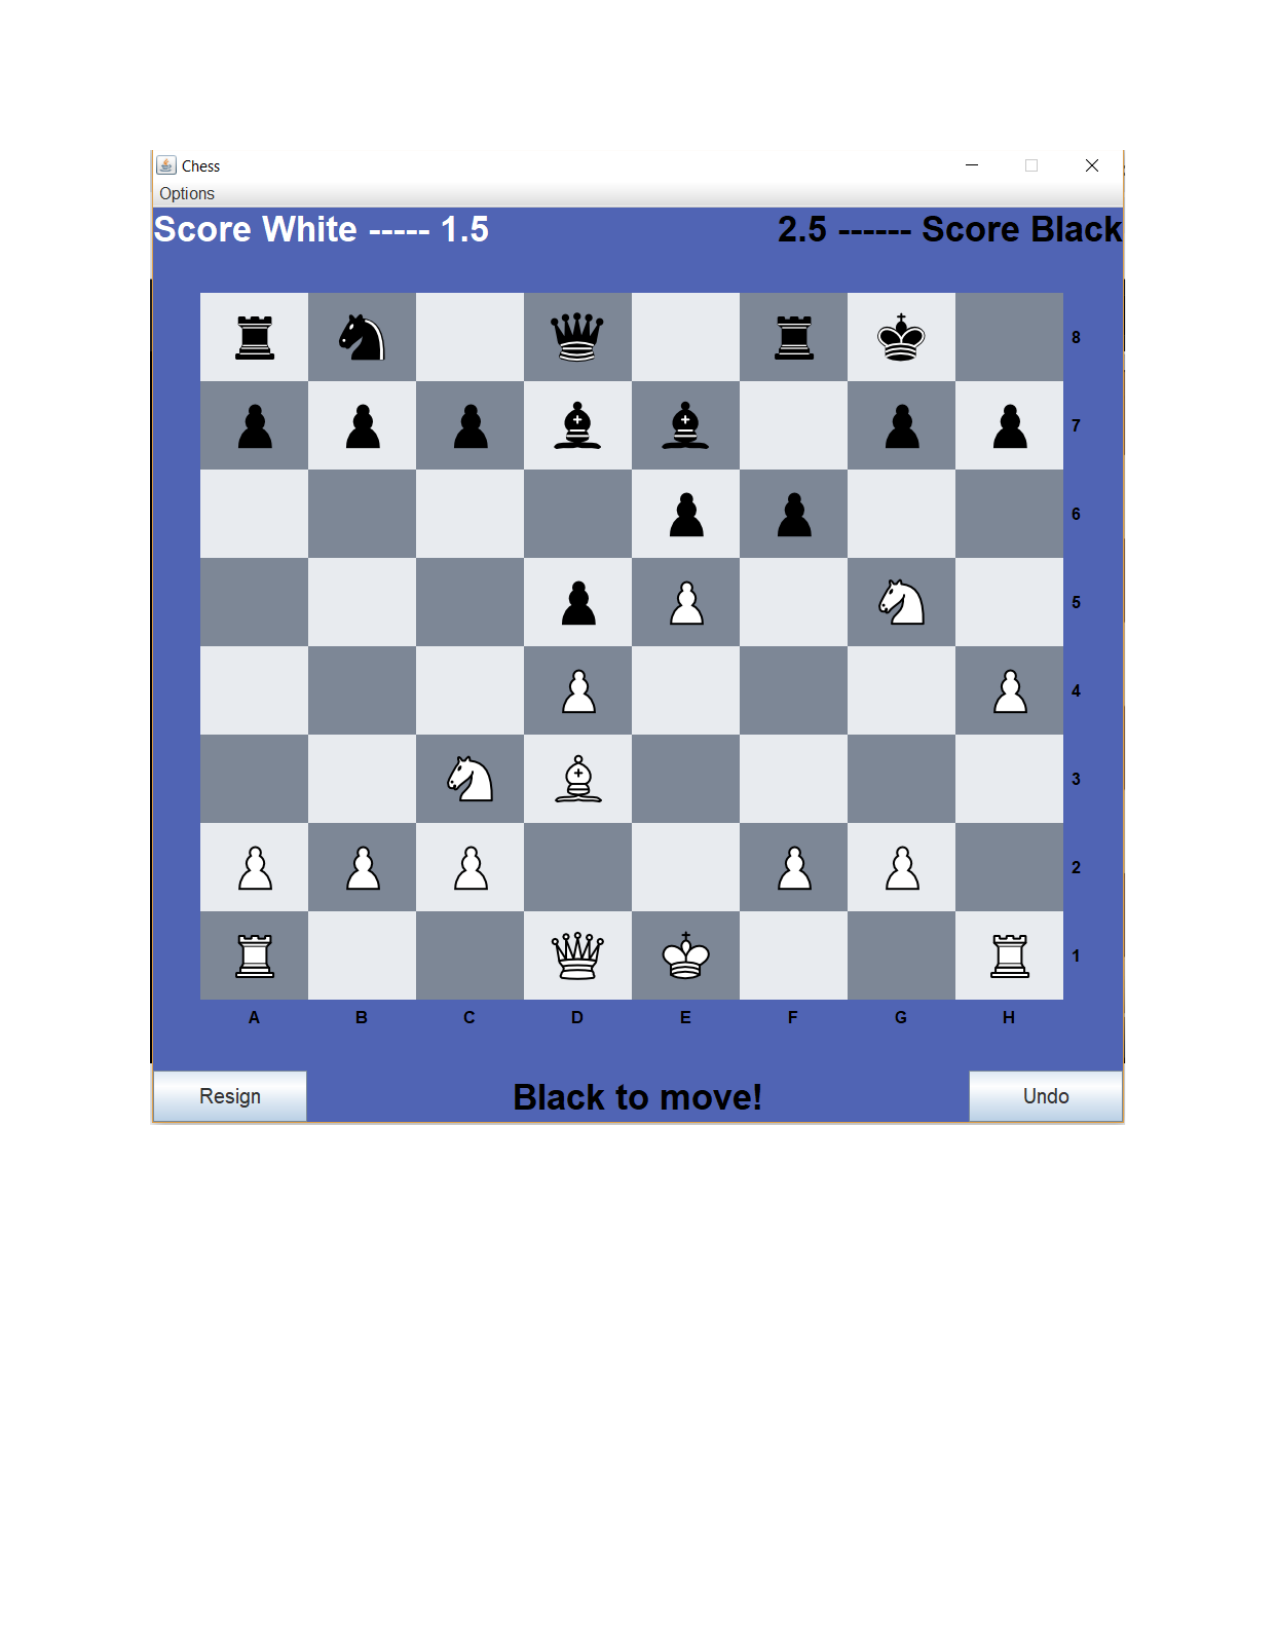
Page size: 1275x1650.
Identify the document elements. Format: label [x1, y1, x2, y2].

picture [150, 150, 1125, 1125]
